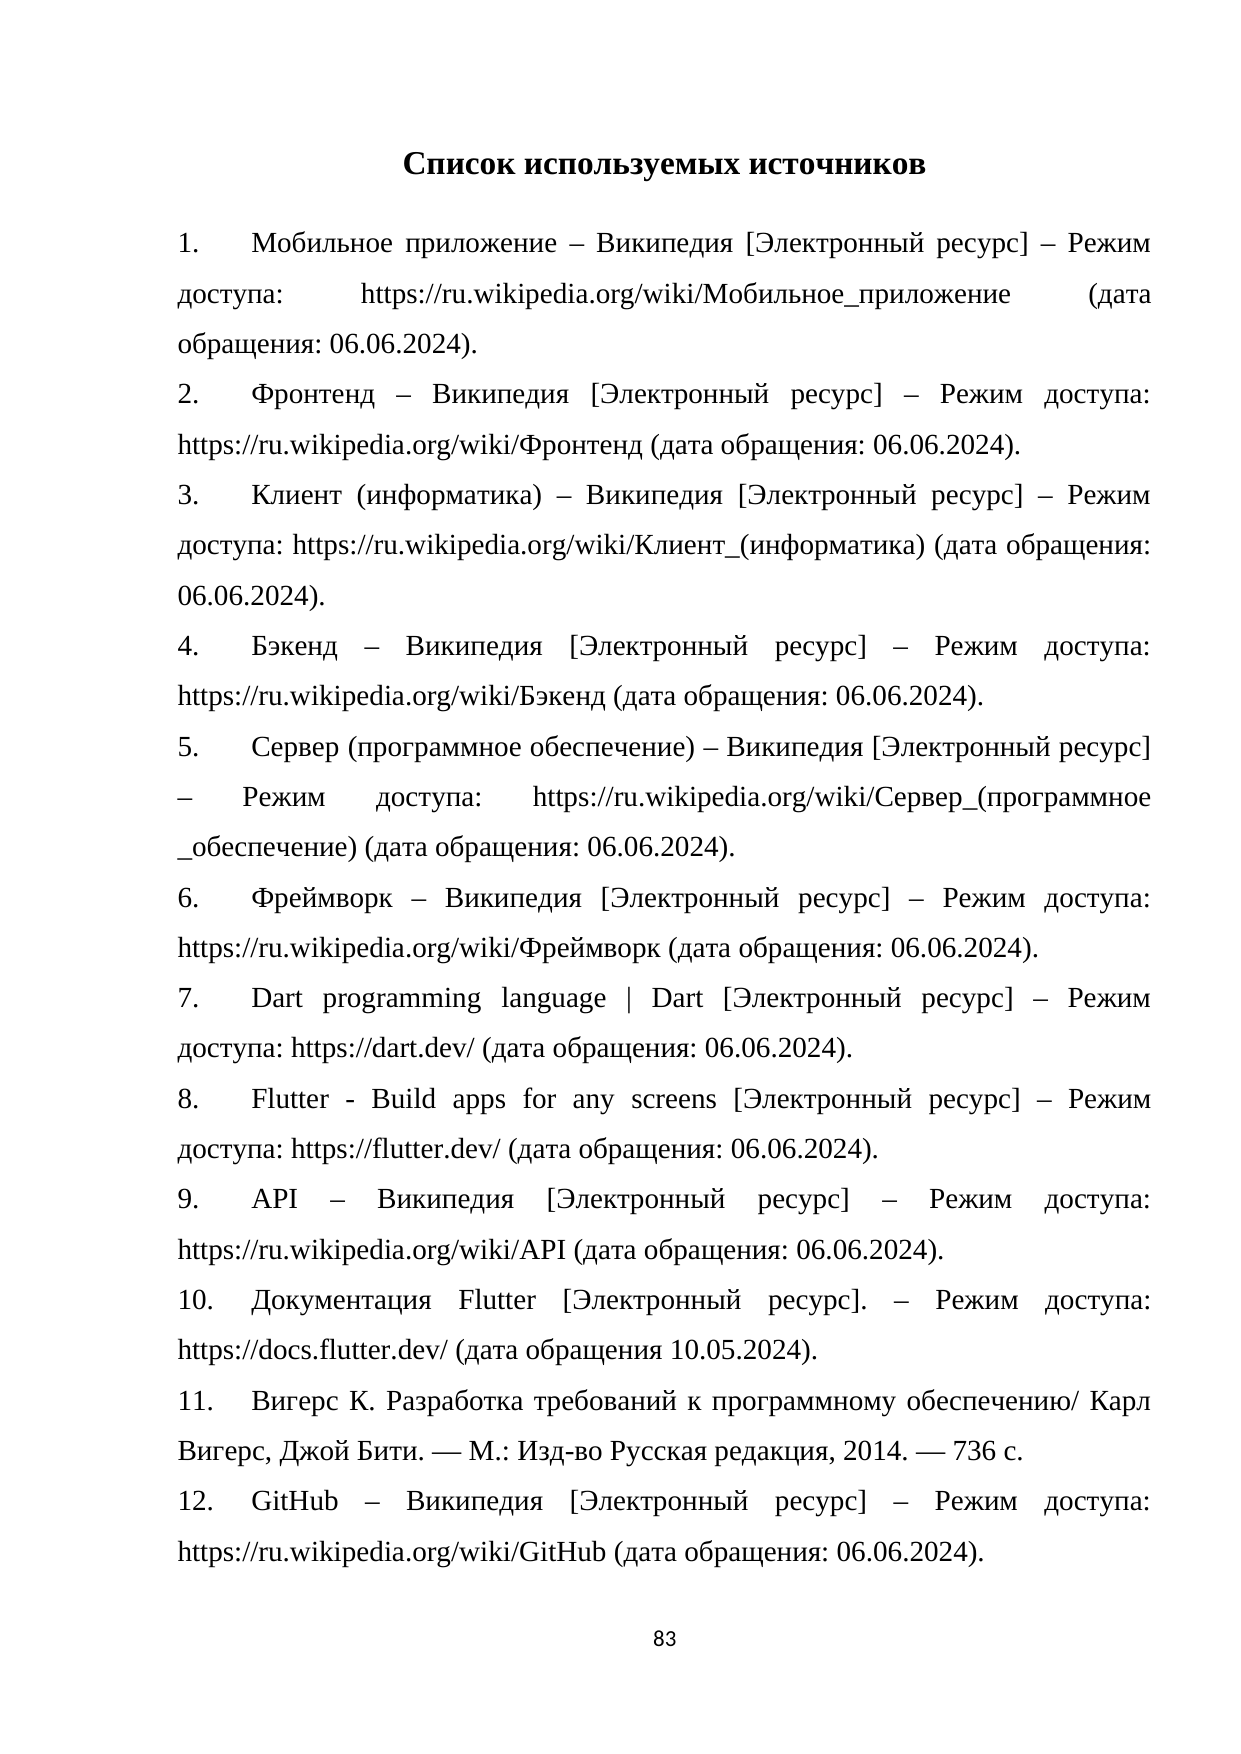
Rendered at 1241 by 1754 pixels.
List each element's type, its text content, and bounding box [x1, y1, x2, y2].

text Мобильное приложение – Википедия [Электронный ресурс] – Режим доступа: https://ru.wikipedia.org/wiki/Мобильное_приложение (дата обращения: 06.06.2024). [177, 226, 1152, 360]
text Бэкенд – Википедия [Электронный ресурс] – Режим доступа: https://ru.wikipedia.org/wiki/Бэкенд (дата обращения: 06.06.2024). [177, 628, 1152, 712]
text Вигерс К. Разработка требований к программному обеспечению/ Карл Вигерс, Джой Бити. — М.: Изд-во Русская редакция, 2014. — 736 с. [177, 1383, 1152, 1467]
text Flutter - Build apps for any screens [Электронный ресурс] – Режим доступа: https://flutter.dev/ (дата обращения: 06.06.2024). [177, 1081, 1152, 1165]
text Сервер (программное обеспечение) – Википедия [Электронный ресурс] – Режим доступа: https://ru.wikipedia.org/wiki/Сервер_(программное _обеспечение) (дата обращения: 06.06.2024). [177, 729, 1152, 863]
text Документация Flutter [Электронный ресурс]. – Режим доступа: https://docs.flutter.dev/ (дата обращения 10.05.2024). [177, 1282, 1152, 1366]
text Фреймворк – Википедия [Электронный ресурс] – Режим доступа: https://ru.wikipedia.org/wiki/Фреймворк (дата обращения: 06.06.2024). [177, 880, 1152, 963]
text API – Википедия [Электронный ресурс] – Режим доступа: https://ru.wikipedia.org/wiki/API (дата обращения: 06.06.2024). [177, 1182, 1152, 1265]
text Dart programming language | Dart [Электронный ресурс] – Режим доступа: https://dart.dev/ (дата обращения: 06.06.2024). [177, 980, 1152, 1064]
text Клиент (информатика) – Википедия [Электронный ресурс] – Режим доступа: https://ru.wikipedia.org/wiki/Клиент_(информатика) (дата обращения: 06.06.2024). [177, 477, 1152, 611]
text GitHub – Википедия [Электронный ресурс] – Режим доступа: https://ru.wikipedia.org/wiki/GitHub (дата обращения: 06.06.2024). [177, 1483, 1152, 1567]
text Фронтенд – Википедия [Электронный ресурс] – Режим доступа: https://ru.wikipedia.org/wiki/Фронтенд (дата обращения: 06.06.2024). [177, 377, 1152, 460]
text Список используемых источников [177, 143, 1152, 181]
